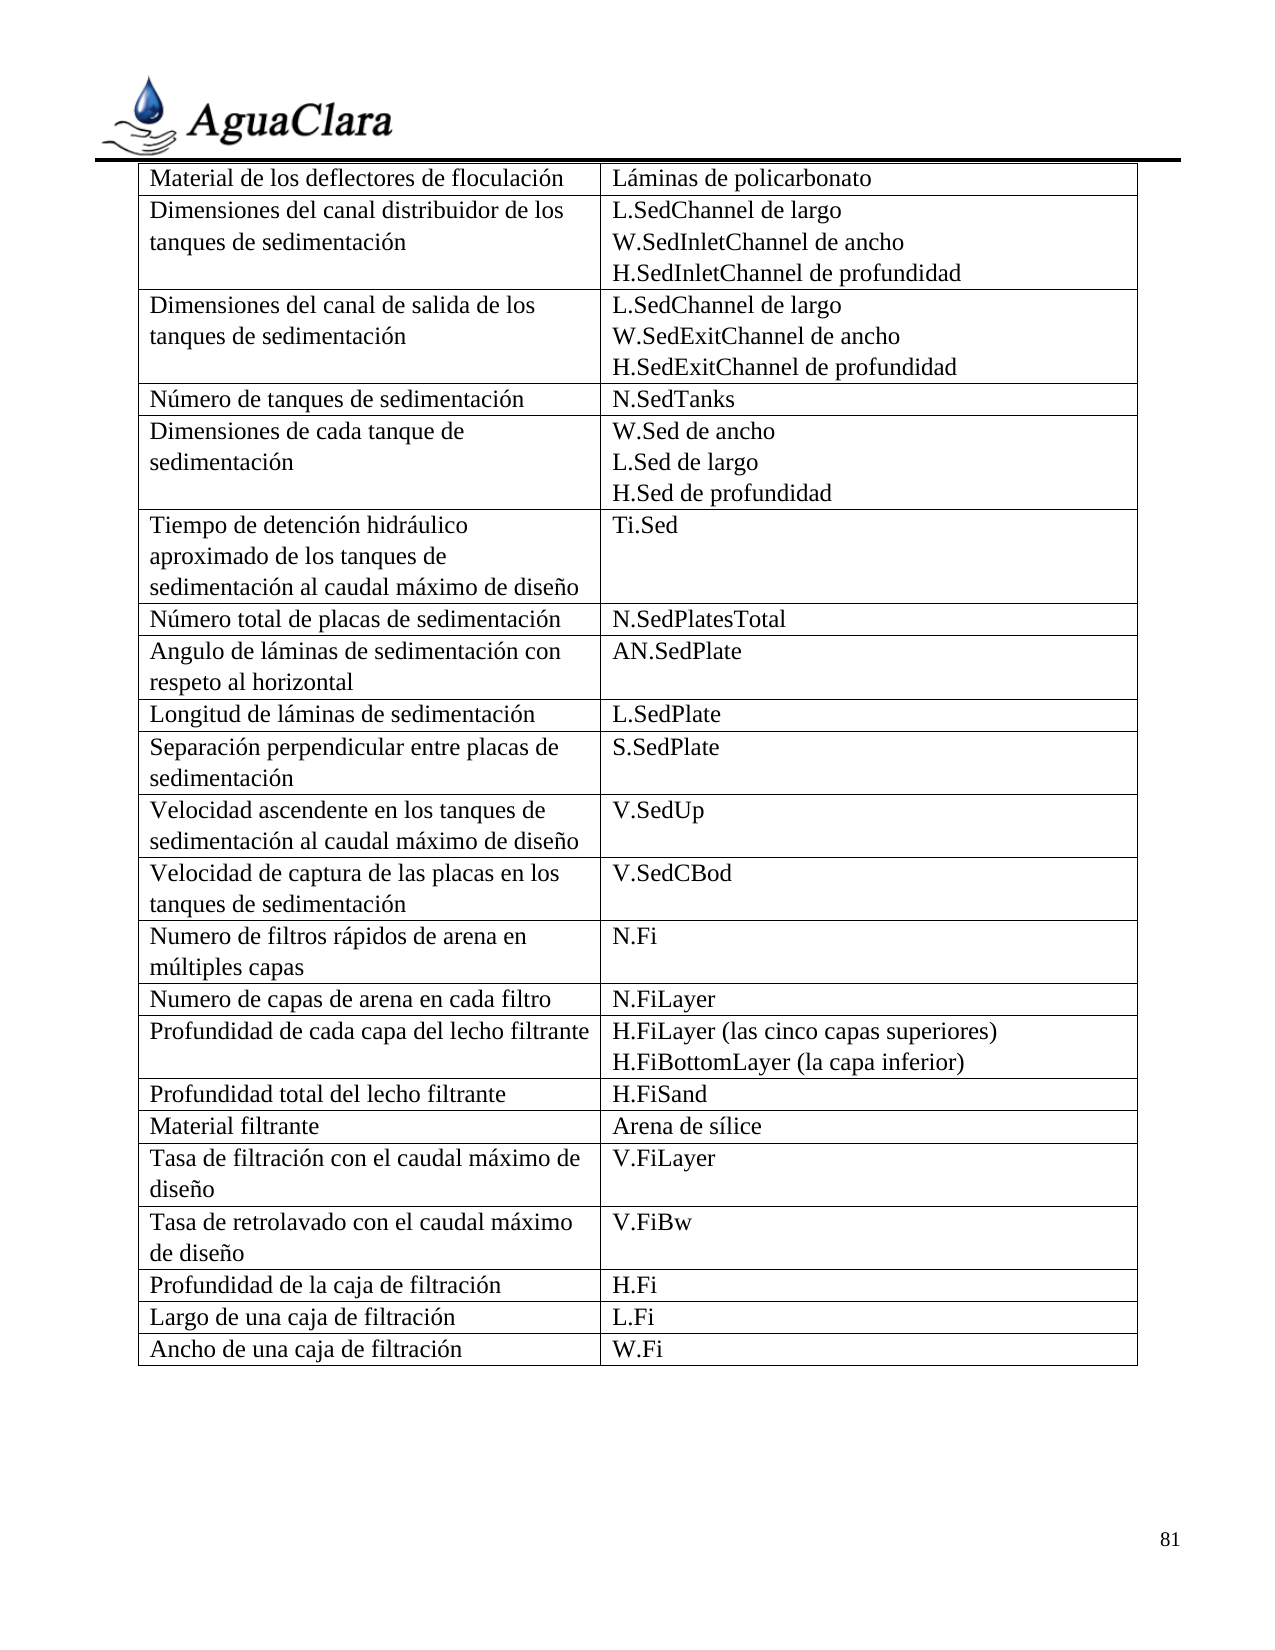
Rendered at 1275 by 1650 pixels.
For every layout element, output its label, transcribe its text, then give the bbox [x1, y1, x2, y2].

table_cell Dimensiones del canal de salida de los tanques de sedimentación [139, 290, 600, 383]
table_cell H.FiSand [601, 1079, 1137, 1110]
table_cell V.FiLayer [601, 1144, 1137, 1206]
picture [94, 75, 412, 158]
table_cell Número total de placas de sedimentación [139, 604, 600, 635]
table_cell Dimensiones de cada tanque de sedimentación [139, 416, 600, 509]
table_cell Longitud de láminas de sedimentación [139, 700, 600, 731]
table_cell W.Sed de ancho L.Sed de largo H.Sed de profundidad [601, 416, 1137, 509]
table_cell Número de tanques de sedimentación [139, 384, 600, 415]
table_cell Numero de capas de arena en cada filtro [139, 984, 600, 1015]
table_cell Dimensiones del canal distribuidor de los tanques de sedimentación [139, 196, 600, 289]
table_cell Material de los deflectores de floculación [139, 164, 600, 194]
table_cell L.SedPlate [601, 700, 1137, 731]
table_cell S.SedPlate [601, 732, 1137, 794]
table_cell N.SedTanks [601, 384, 1137, 415]
table_cell V.FiBw [601, 1207, 1137, 1269]
table_cell Velocidad de captura de las placas en los tanques de sedimentación [139, 858, 600, 920]
table_cell Separación perpendicular entre placas de sedimentación [139, 732, 600, 794]
table_cell N.FiLayer [601, 984, 1137, 1015]
table_cell Ti.Sed [601, 510, 1137, 603]
table_cell H.FiLayer (las cinco capas superiores) H.FiBottomLayer (la capa inferior) [601, 1016, 1137, 1078]
table_cell Arena de sílice [601, 1111, 1137, 1142]
table_cell Láminas de policarbonato [601, 164, 1137, 194]
table_cell Tasa de filtración con el caudal máximo de diseño [139, 1144, 600, 1206]
table_cell V.SedCBod [601, 858, 1137, 920]
table_cell Velocidad ascendente en los tanques de sedimentación al caudal máximo de diseño [139, 795, 600, 857]
table_cell Tiempo de detención hidráulico aproximado de los tanques de sedimentación al caudal máximo de diseño [139, 510, 600, 603]
table_cell Profundidad de cada capa del lecho filtrante [139, 1016, 600, 1078]
table_cell Ancho de una caja de filtración [139, 1334, 600, 1365]
table_cell Material filtrante [139, 1111, 600, 1142]
table_cell W.Fi [601, 1334, 1137, 1365]
table_cell L.Fi [601, 1302, 1137, 1333]
table_cell Profundidad total del lecho filtrante [139, 1079, 600, 1110]
table_cell H.Fi [601, 1270, 1137, 1301]
table_cell Largo de una caja de filtración [139, 1302, 600, 1333]
table_cell V.SedUp [601, 795, 1137, 857]
table_cell L.SedChannel de largo W.SedInletChannel de ancho H.SedInletChannel de profundidad [601, 196, 1137, 289]
table_cell AN.SedPlate [601, 636, 1137, 698]
table_cell Profundidad de la caja de filtración [139, 1270, 600, 1301]
table_cell Angulo de láminas de sedimentación con respeto al horizontal [139, 636, 600, 698]
table_cell L.SedChannel de largo W.SedExitChannel de ancho H.SedExitChannel de profundidad [601, 290, 1137, 383]
table_cell N.SedPlatesTotal [601, 604, 1137, 635]
table_cell Tasa de retrolavado con el caudal máximo de diseño [139, 1207, 600, 1269]
table_cell N.Fi [601, 921, 1137, 983]
table_cell Numero de filtros rápidos de arena en múltiples capas [139, 921, 600, 983]
